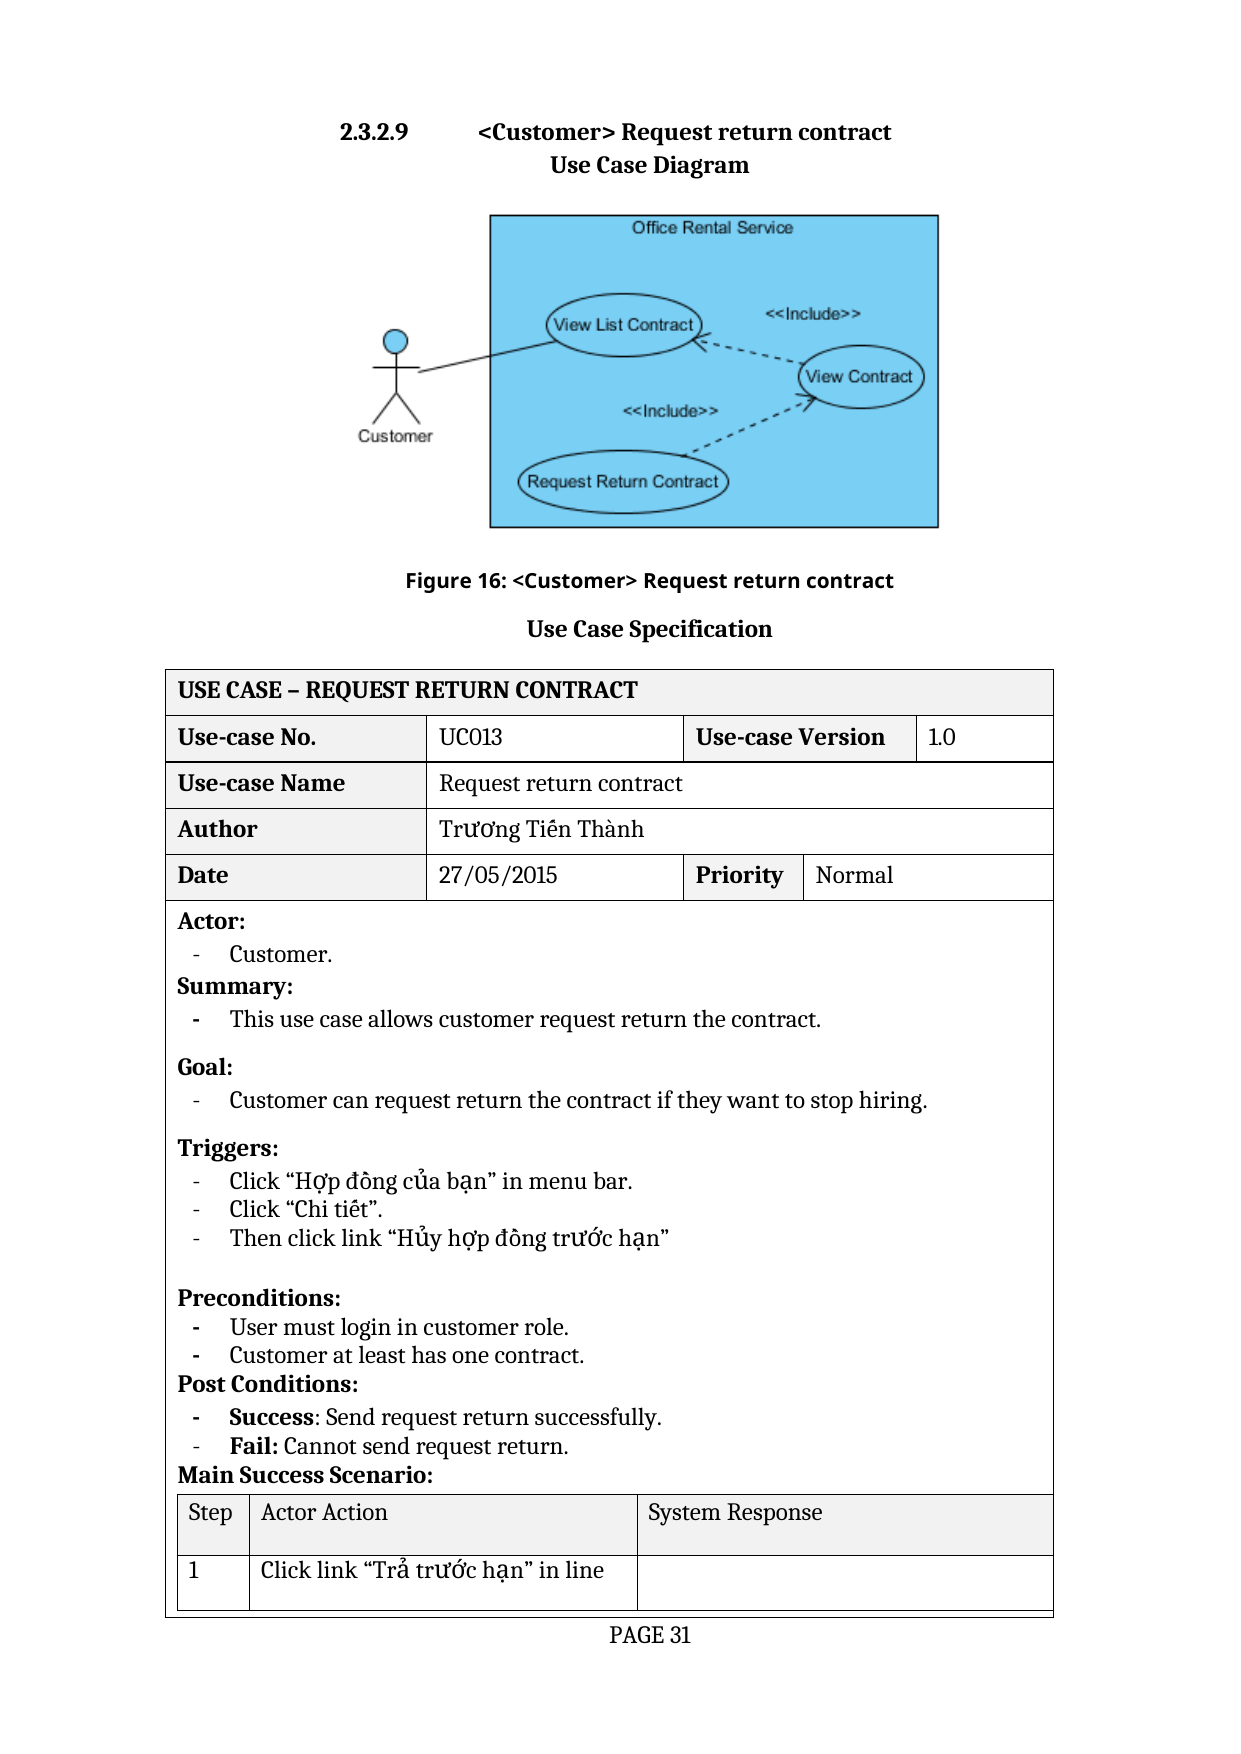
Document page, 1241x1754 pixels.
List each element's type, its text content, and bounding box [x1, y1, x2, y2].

table_cell Date [166, 855, 426, 900]
table_cell Request return contract [427, 763, 1053, 808]
table_cell Use-case Name [166, 763, 426, 808]
picture [352, 205, 947, 541]
table_cell Priority [684, 855, 803, 900]
table_cell Use-case No. [166, 716, 426, 761]
table_cell 27/05/2015 [427, 855, 683, 900]
table_cell Trương Tiến Thành [427, 809, 1053, 854]
table_cell Use-case Version [684, 716, 916, 761]
table_cell Normal [804, 855, 1053, 900]
table_cell UC013 [427, 716, 683, 761]
table_header USE CASE – REQUEST RETURN CONTRACT [166, 670, 1053, 715]
text Figure 16: <Customer> Request return contract [177, 566, 1122, 594]
text Use Case Specification [177, 615, 1122, 644]
text Use Case Diagram [177, 151, 1122, 180]
table_cell 1.0 [917, 716, 1053, 761]
table_cell Author [166, 809, 426, 854]
subtitle <Customer> Request return contract [340, 118, 1122, 147]
